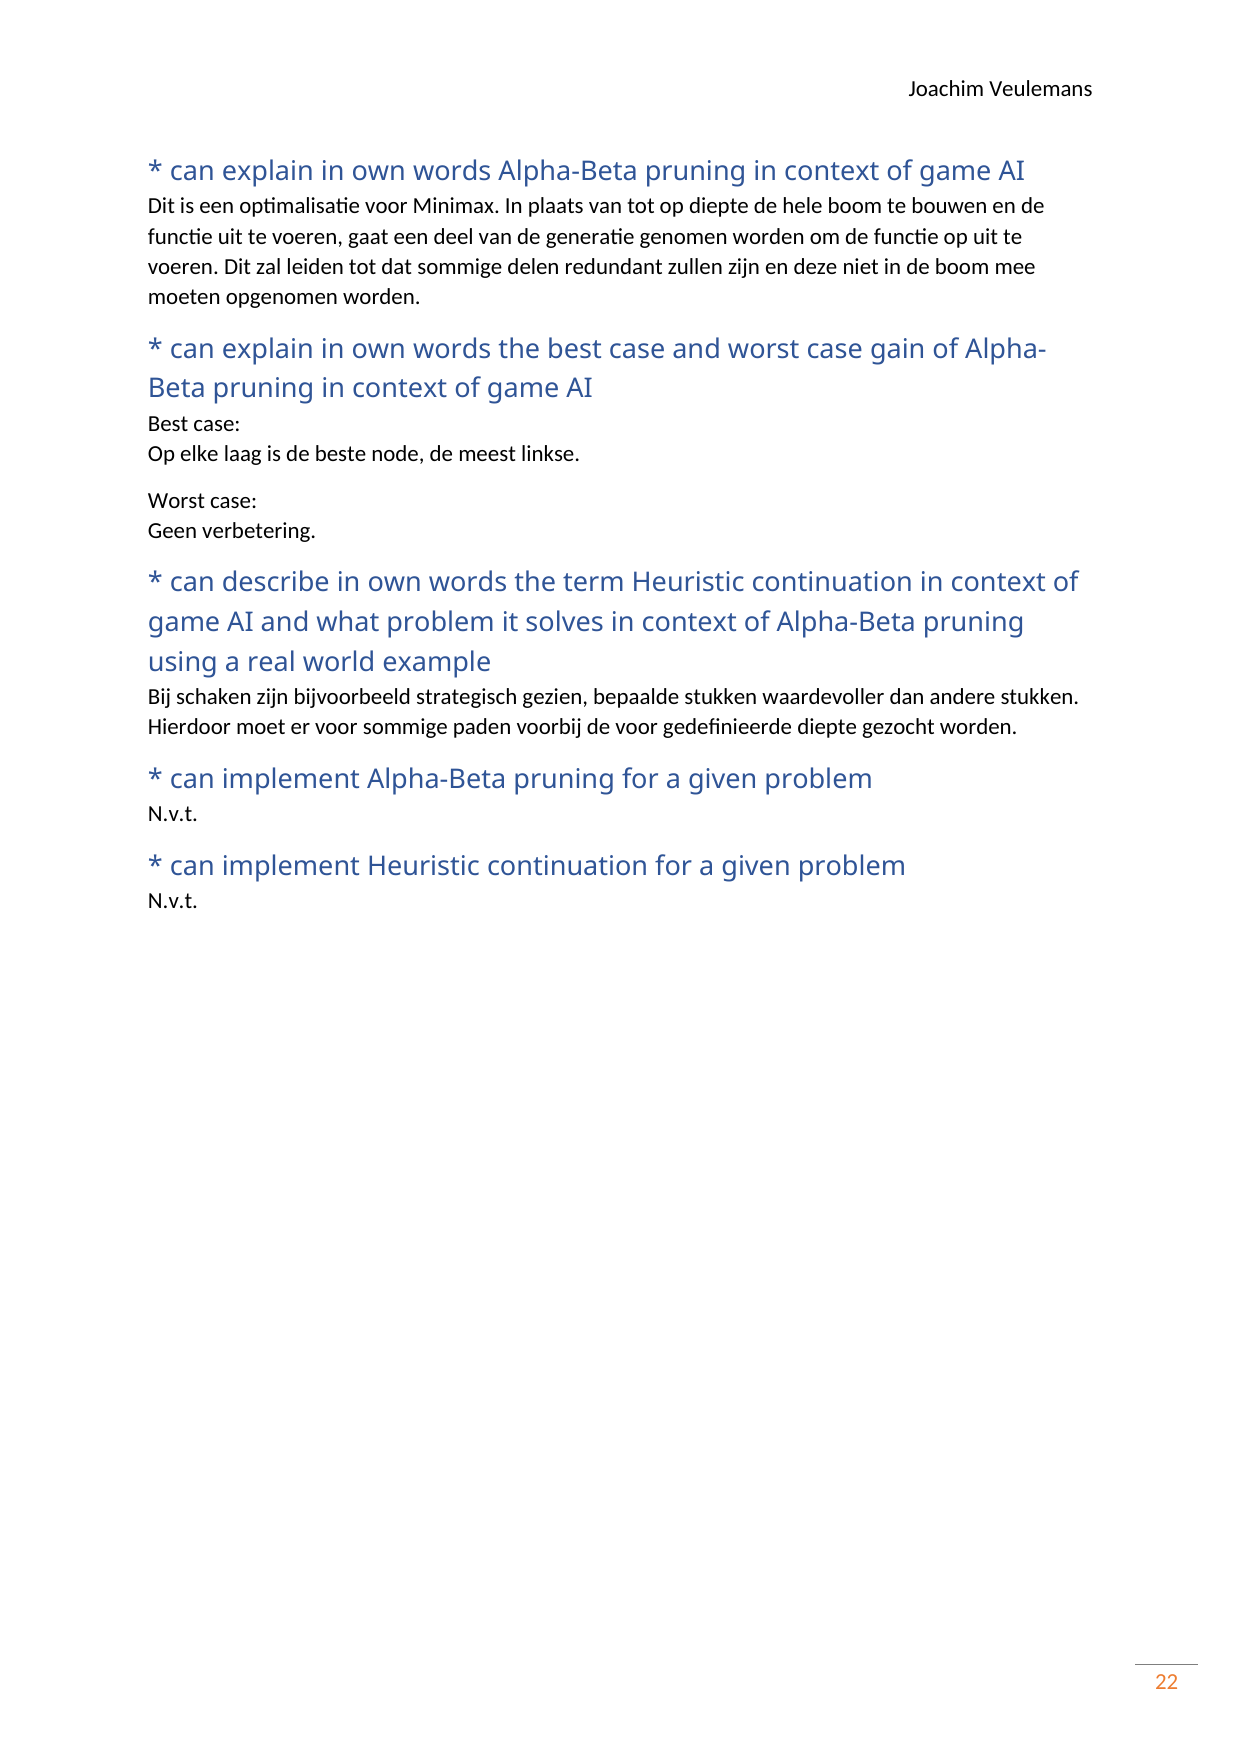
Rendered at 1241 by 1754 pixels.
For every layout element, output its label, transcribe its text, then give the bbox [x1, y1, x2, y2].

text Bij schaken zijn bijvoorbeeld strategisch gezien, bepaalde stukken waardevoller dan andere stukken. Hierdoor moet er voor sommige paden voorbij de voor gedefinieerde diepte gezocht worden. [148, 682, 1093, 740]
subtitle * can describe in own words the term Heuristic continuation in context of game AI and what problem it solves in context of Alpha-Beta pruning using a real world example [148, 563, 1093, 679]
text N.v.t. [148, 799, 1093, 827]
subtitle * can implement Heuristic continuation for a given problem [148, 846, 1093, 883]
text N.v.t. [148, 886, 1093, 914]
subtitle * can explain in own words Alpha-Beta pruning in context of game AI [148, 152, 1093, 189]
text Dit is een optimalisatie voor Minimax. In plaats van tot op diepte de hele boom te bouwen en de functie uit te voeren, gaat een deel van de generatie genomen worden om de functie op uit te voeren. Dit zal leiden tot dat sommige delen redundant zullen zijn en deze niet in de boom mee moeten opgenomen worden. [148, 192, 1093, 310]
subtitle * can explain in own words the best case and worst case gain of Alpha-Beta pruning in context of game AI [148, 329, 1093, 406]
text Worst case: Geen verbetering. [148, 486, 1093, 544]
subtitle * can implement Alpha-Beta pruning for a given problem [148, 759, 1093, 796]
text Best case: Op elke laag is de beste node, de meest linkse. [148, 409, 1093, 467]
